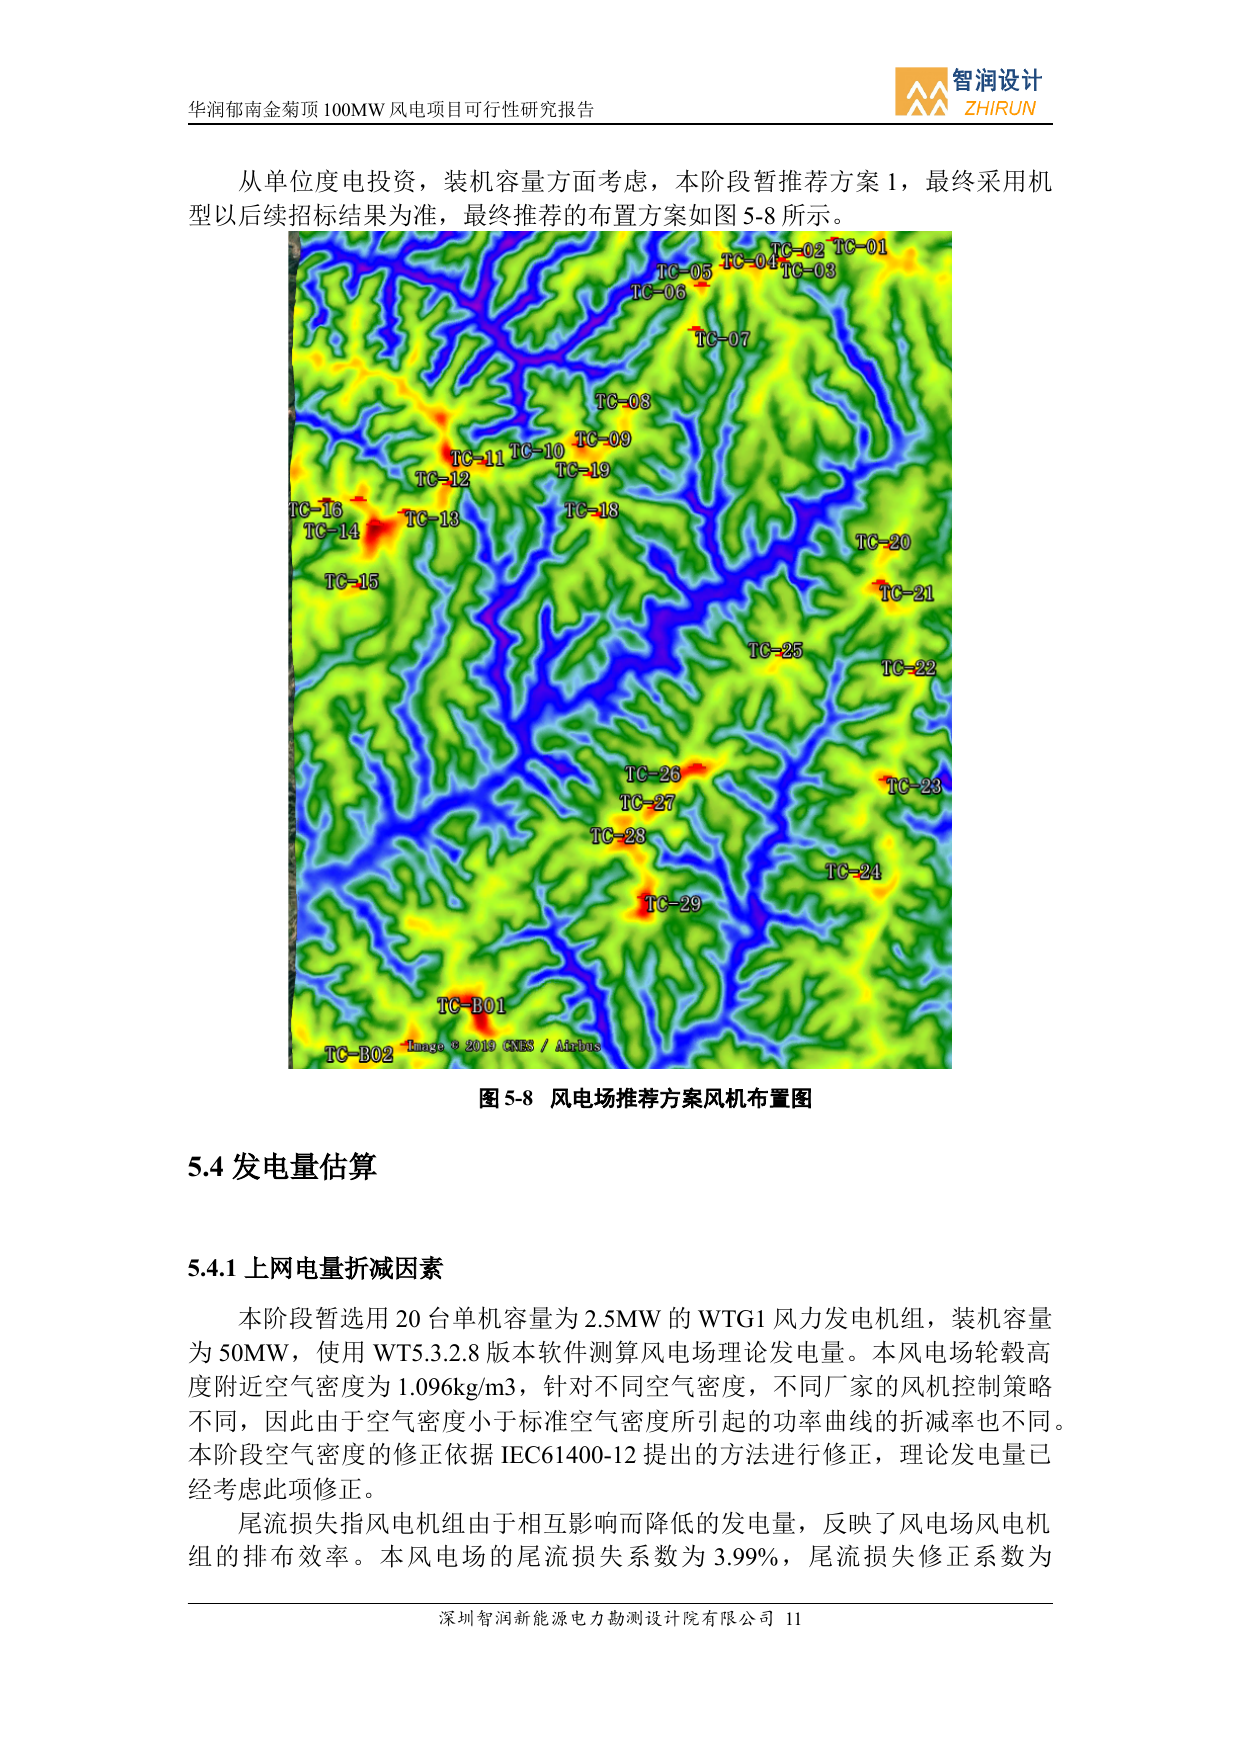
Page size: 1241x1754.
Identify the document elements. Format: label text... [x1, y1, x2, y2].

text 本阶段暂选用20台单机容量为2.5MW的WTG1风力发电机组，装机容量为50MW，使用WT5.3.2.8版本软件测算风电场理论发电量。本风电场轮毂高度附近空气密度为1.096kg/m3，针对不同空气密度，不同厂家的风机控制策略不同，因此由于空气密度小于标准空气密度所引起的功率曲线的折减率也不同。本阶段空气密度的修正依据IEC61400-12提出的方法进行修正，理论发电量已经考虑此项修正。 [187, 1301, 1053, 1505]
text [187, 1505, 1053, 1573]
title 5.4.1 上网电量折减因素 [187, 1250, 1053, 1284]
subtitle 5.4 发电量估算 [187, 1131, 1053, 1199]
text 从单位度电投资，装机容量方面考虑，本阶段暂推荐方案1，最终采用机型以后续招标结果为准，最终推荐的布置方案如图5-8所示。 [187, 163, 1053, 231]
text 图5-8 风电场推荐方案风机布置图 [187, 1080, 1053, 1114]
picture [288, 231, 952, 1069]
picture [895, 65, 1043, 117]
